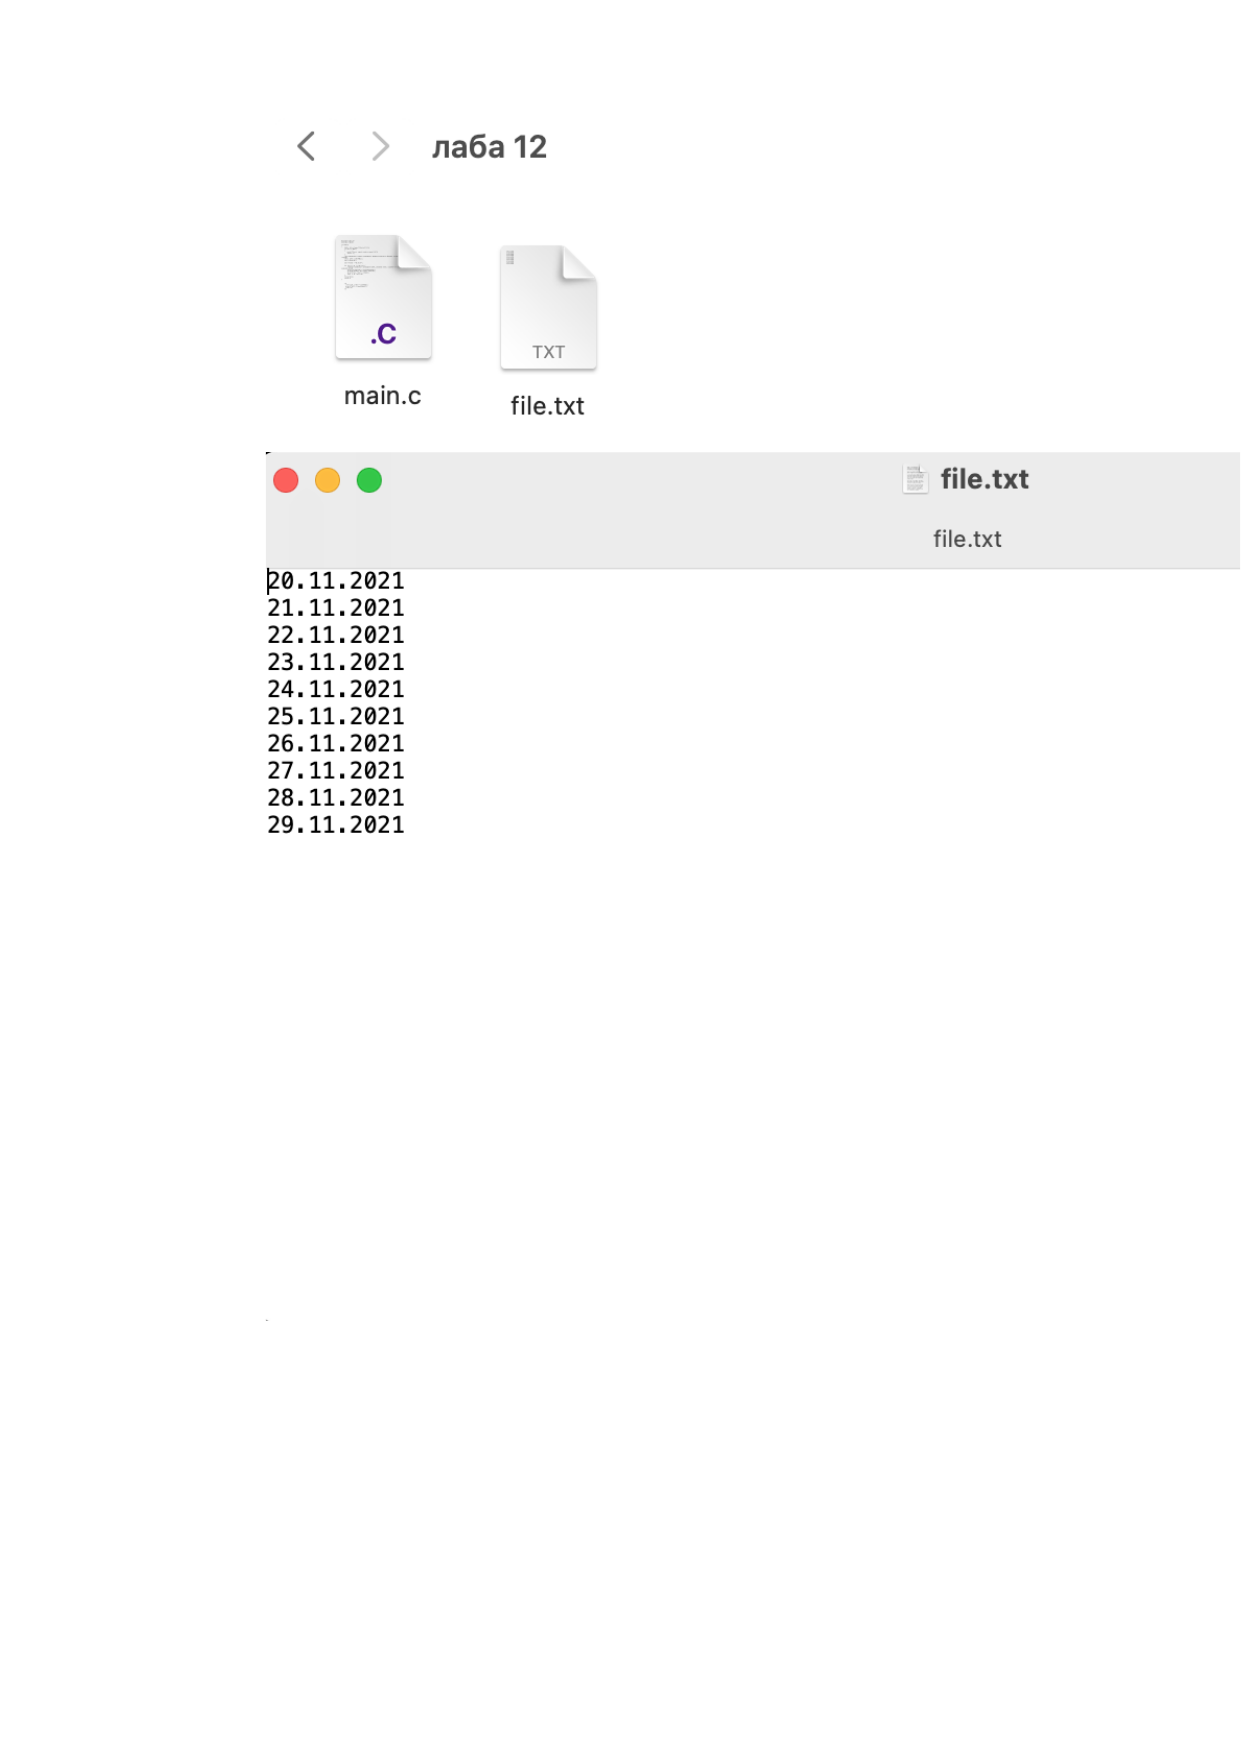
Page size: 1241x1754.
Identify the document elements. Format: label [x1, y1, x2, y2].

picture [265, 118, 685, 425]
picture [265, 452, 1241, 1321]
